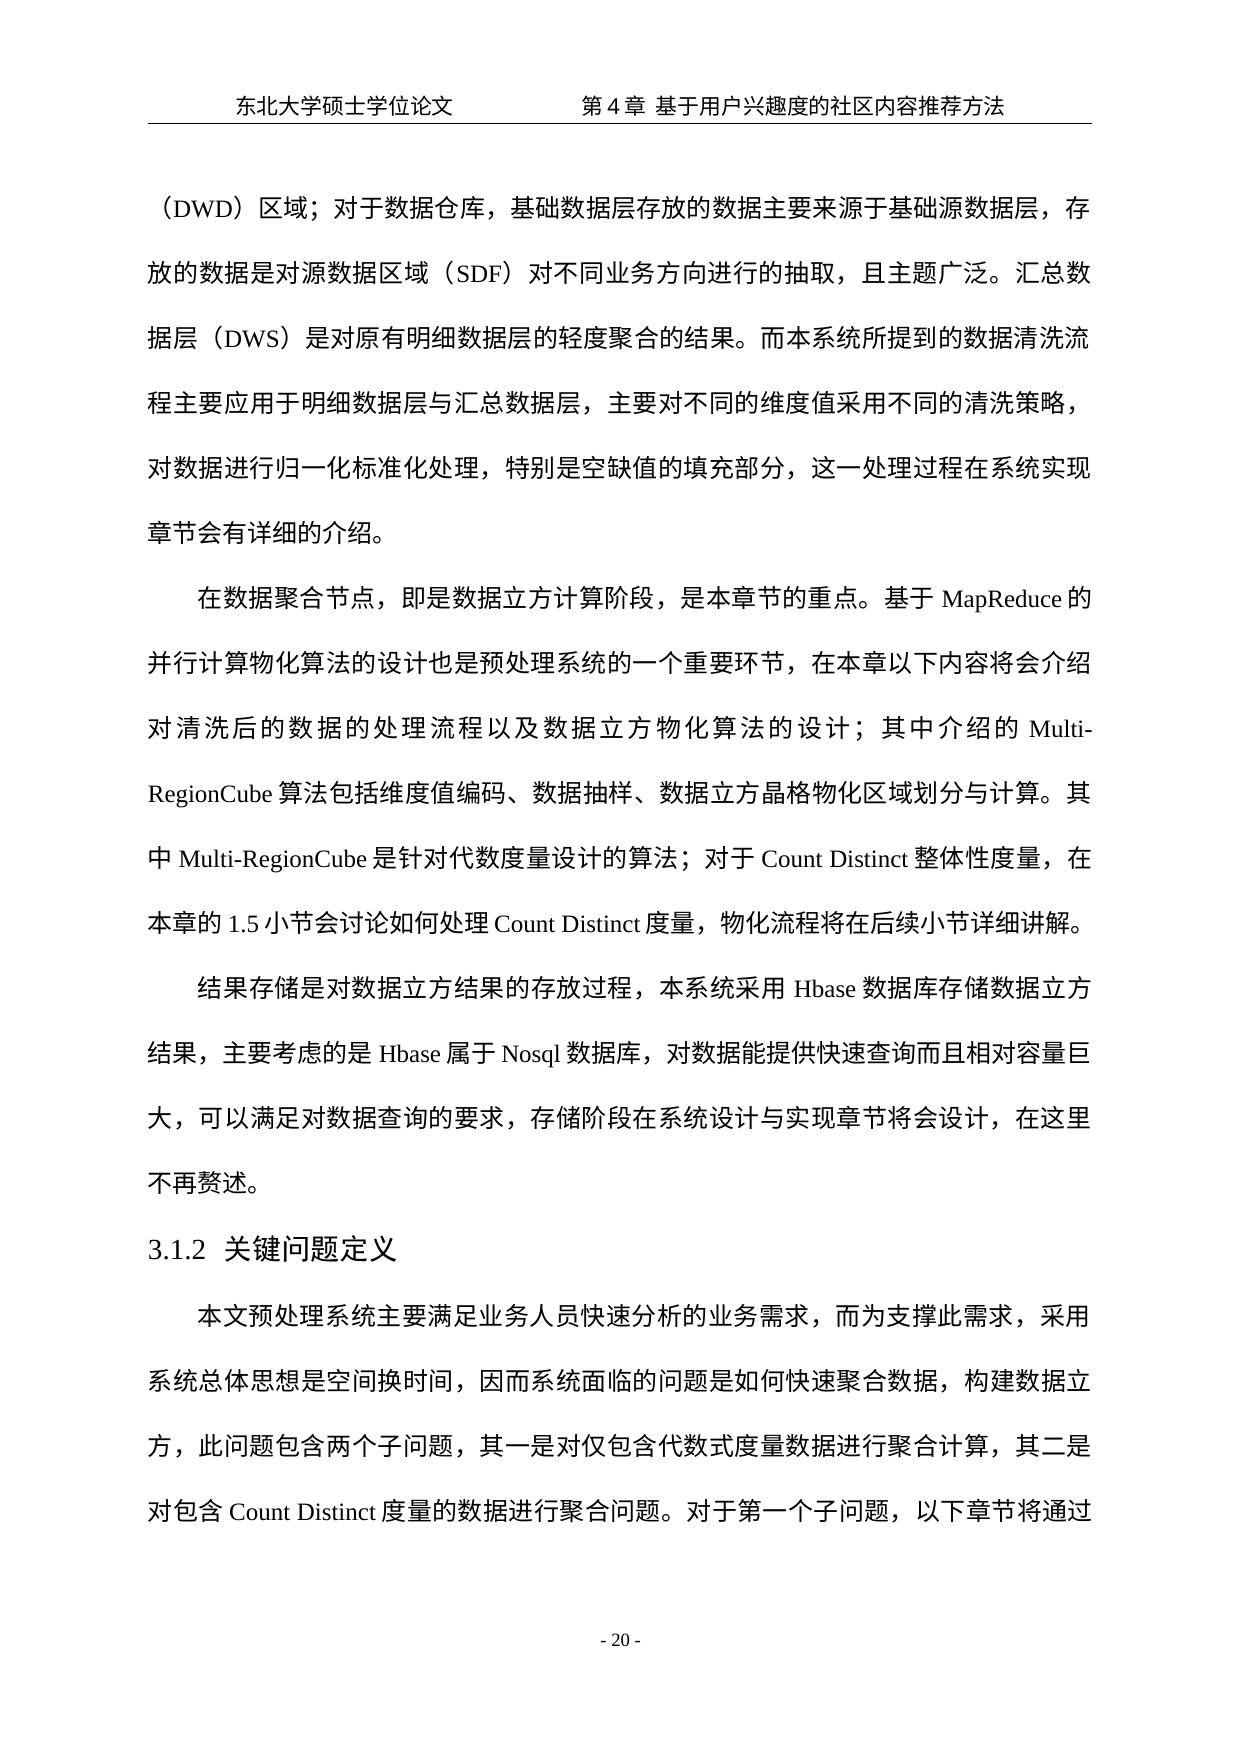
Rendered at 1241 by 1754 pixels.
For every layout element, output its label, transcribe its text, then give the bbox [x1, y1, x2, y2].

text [148, 174, 1092, 564]
subtitle 关键问题定义 [148, 1230, 1092, 1265]
text 在数据聚合节点，即是数据立方计算阶段，是本章节的重点。基于MapReduce的并行计算物化算法的设计也是预处理系统的一个重要环节，在本章以下内容将会介绍对清洗后的数据的处理流程以及数据立方物化算法的设计；其中介绍的Multi-RegionCube算法包括维度值编码、数据抽样、数据立方晶格物化区域划分与计算。其中Multi-RegionCube是针对代数度量设计的算法；对于Count Distinct整体性度量，在本章的1.5小节会讨论如何处理Count Distinct度量，物化流程将在后续小节详细讲解。 [148, 564, 1092, 954]
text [148, 1282, 1092, 1542]
text 结果存储是对数据立方结果的存放过程，本系统采用Hbase数据库存储数据立方结果，主要考虑的是Hbase属于Nosql数据库，对数据能提供快速查询而且相对容量巨大，可以满足对数据查询的要求，存储阶段在系统设计与实现章节将会设计，在这里不再赘述。 [148, 954, 1092, 1214]
